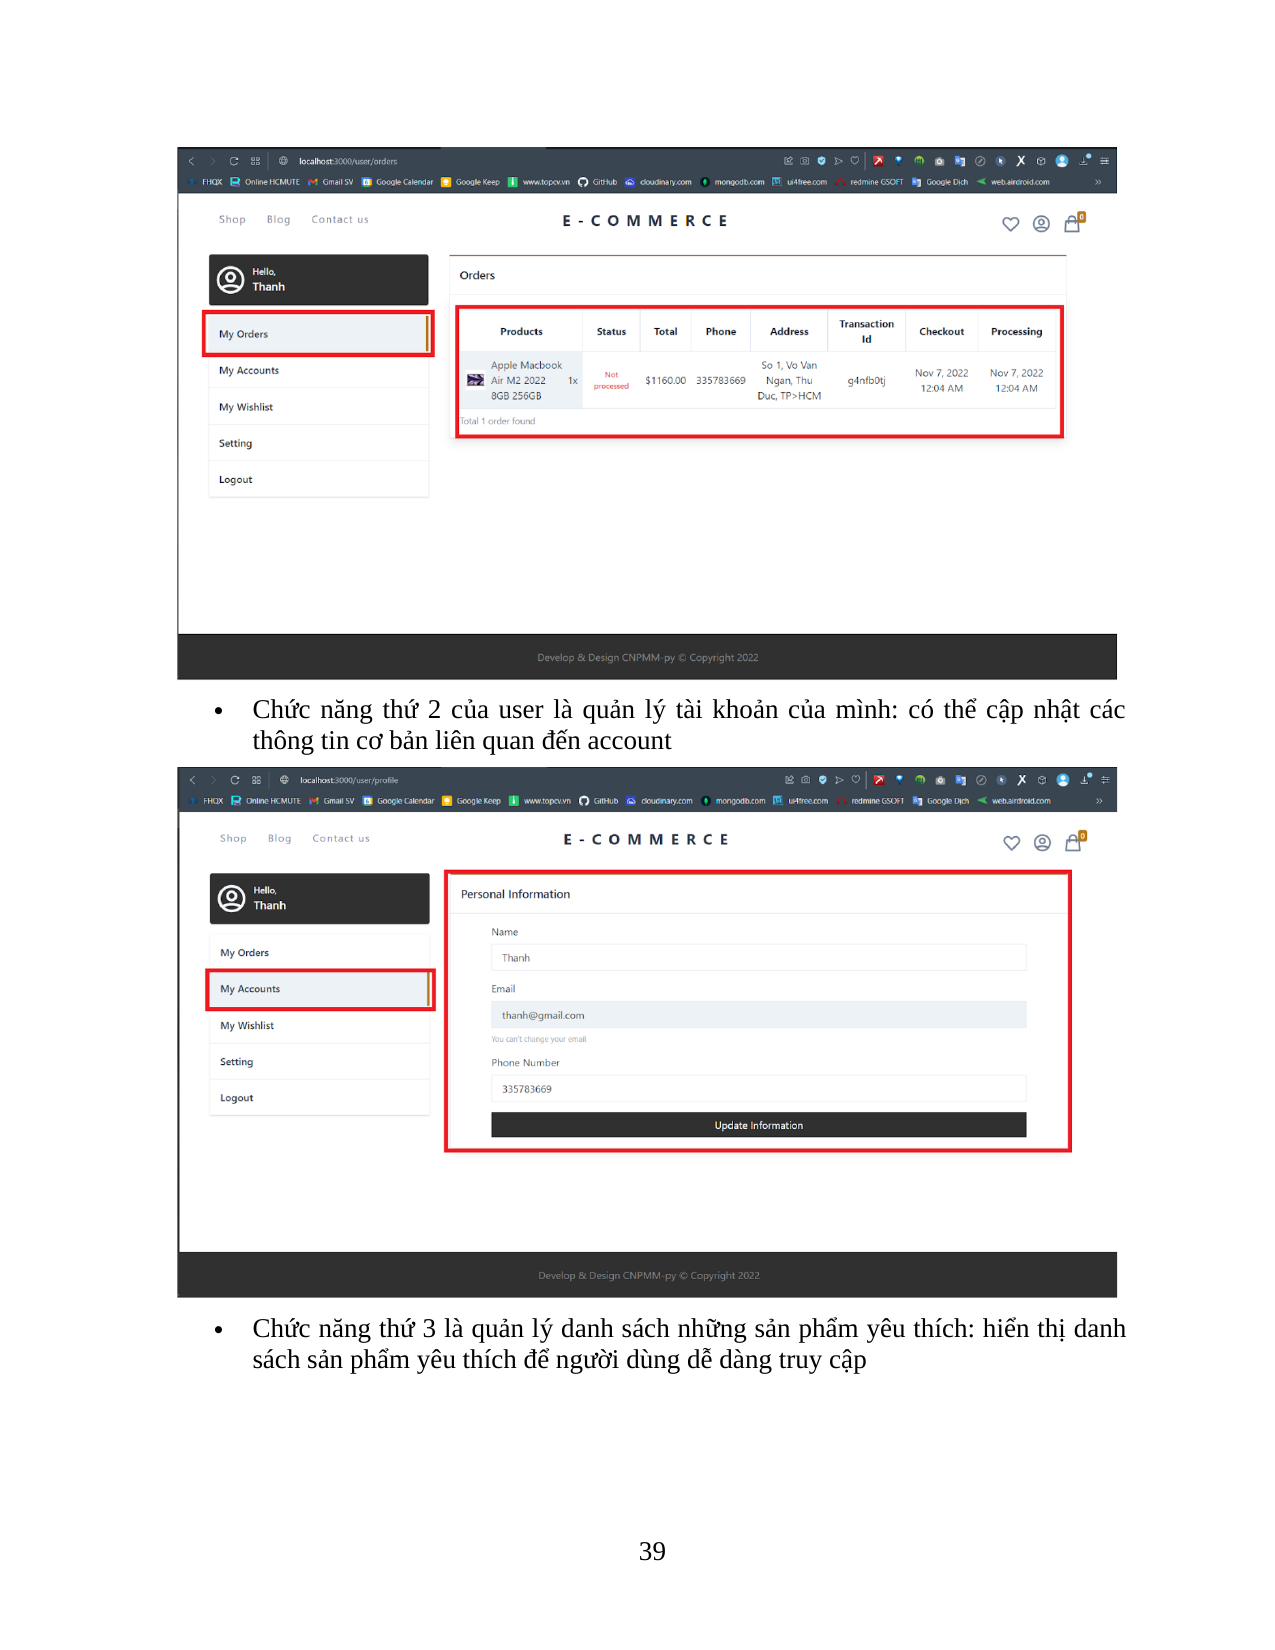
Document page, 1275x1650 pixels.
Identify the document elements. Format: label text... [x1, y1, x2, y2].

list Chức năng thứ 2 của user là quản lý tài khoản của mình: có thể cập nhật các thông tin cơ bản liên quan đến account [215, 693, 1127, 755]
picture [177, 767, 1118, 1300]
picture [177, 147, 1118, 681]
list Chức năng thứ 3 là quản lý danh sách những sản phẩm yêu thích: hiển thị danh sách sản phẩm yêu thích để người dùng dễ dàng truy cập [215, 1312, 1127, 1375]
